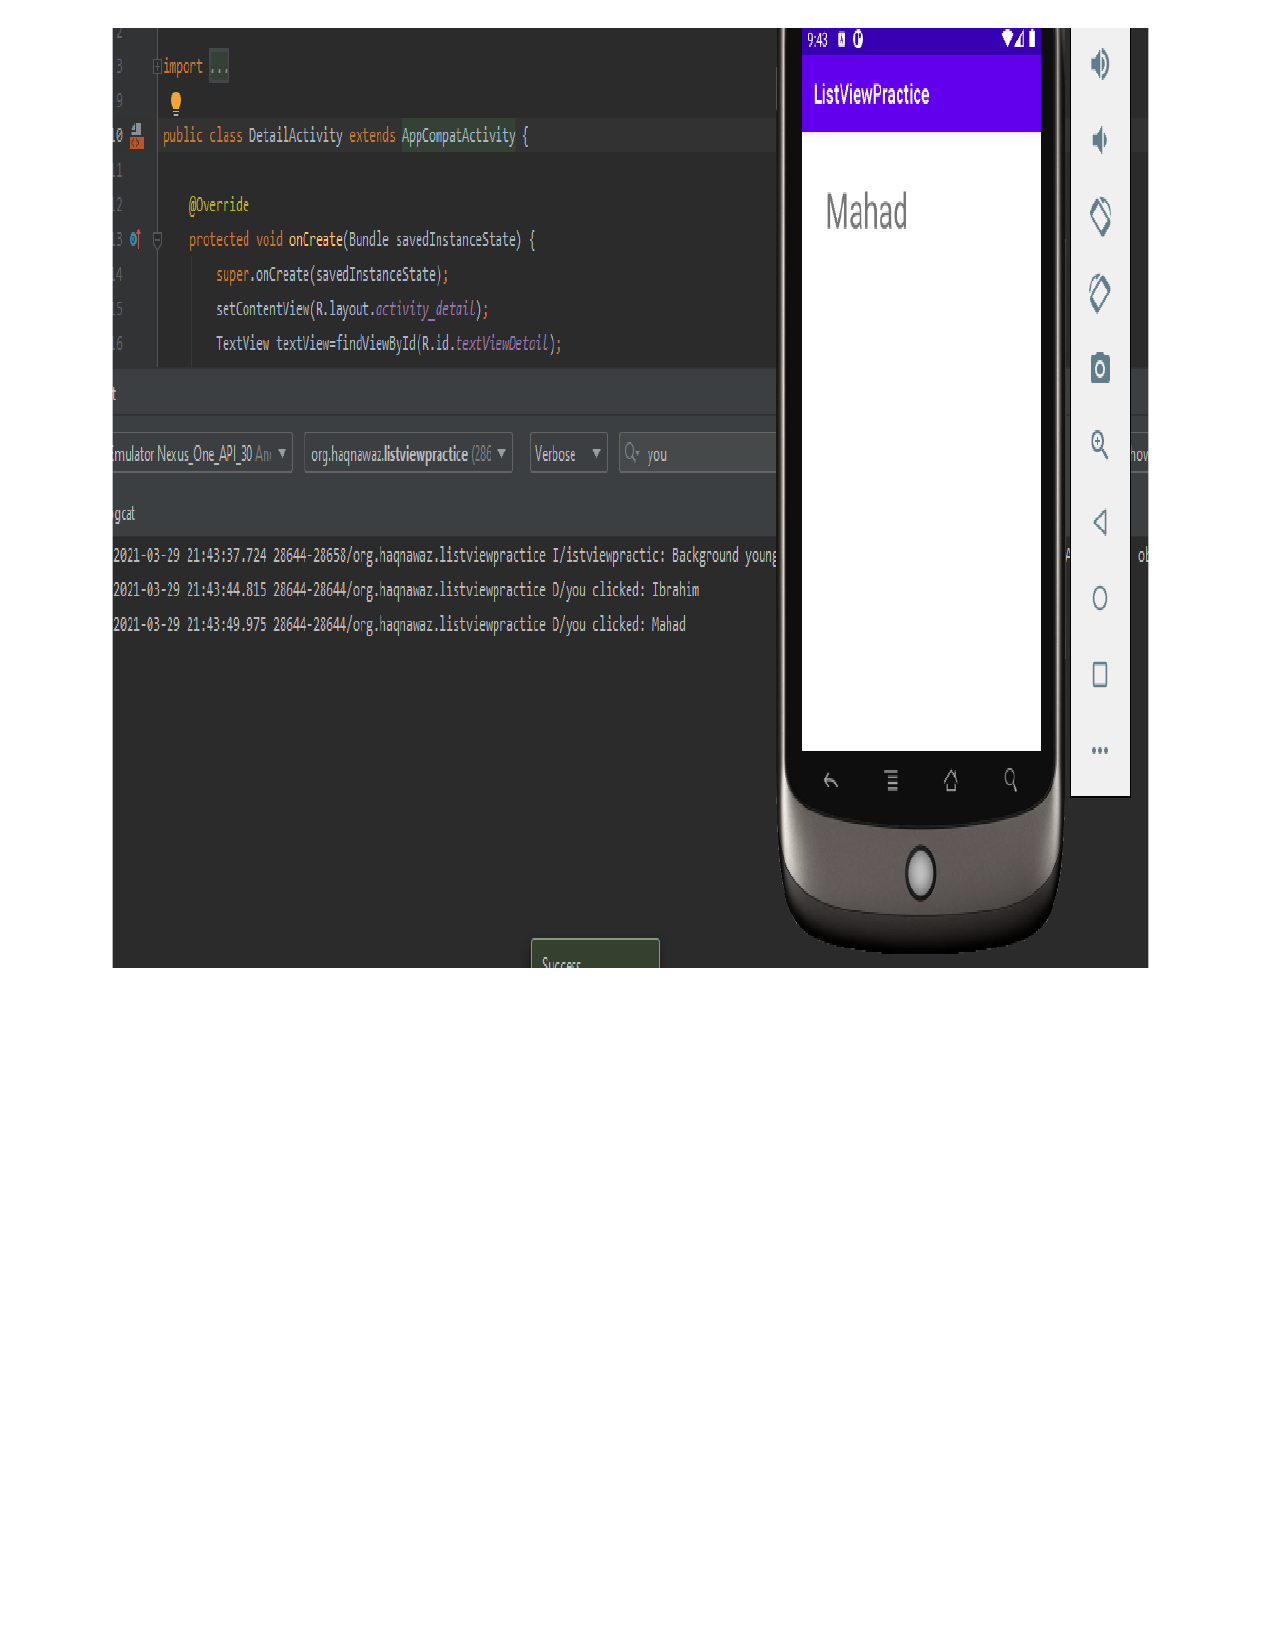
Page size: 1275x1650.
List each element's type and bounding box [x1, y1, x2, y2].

picture [112, 28, 1149, 968]
